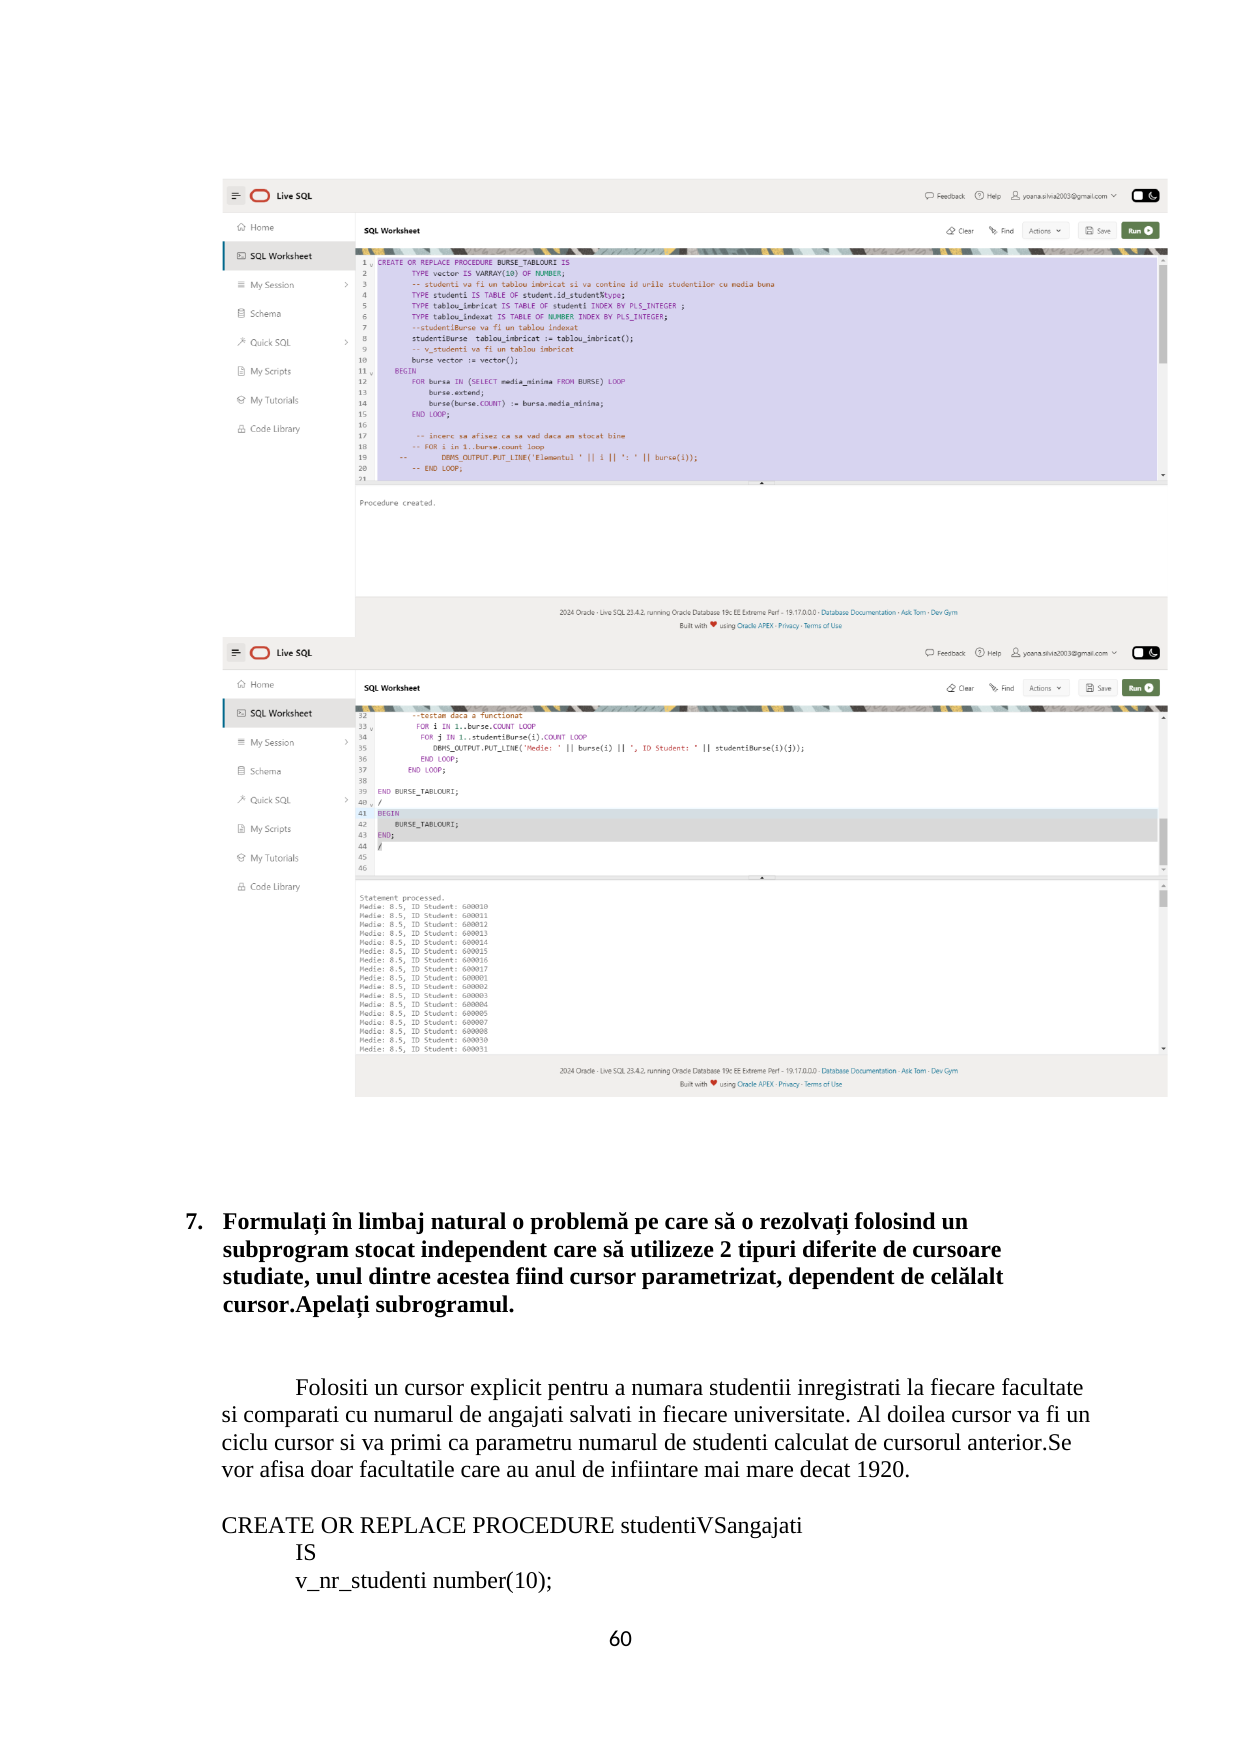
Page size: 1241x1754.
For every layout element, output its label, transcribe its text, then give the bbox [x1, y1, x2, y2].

text CREATE OR REPLACE PROCEDURE studentiVSangajati [221, 1511, 1093, 1538]
list Formulați în limbaj natural o problemă pe care să o rezolvați folosind un subprogram stocat independent care să utilizeze 2 tipuri diferite de cursoare studiate, unul dintre acestea fiind cursor parametrizat, dependent de celălalt cursor.Apelați subrogramul. [185, 1207, 1093, 1317]
picture [222, 176, 1168, 1097]
text v_nr_studenti number(10); [221, 1566, 1093, 1593]
text IS [221, 1538, 1093, 1566]
text Folositi un cursor explicit pentru a numara studentii inregistrati la fiecare facultate si comparati cu numarul de angajati salvati in fiecare universitate. Al doilea cursor va fi un ciclu cursor si va primi ca parametru numarul de studenti calculat de cursorul anterior.Se vor afisa doar facultatile care au anul de infiintare mai mare decat 1920. [221, 1373, 1093, 1483]
